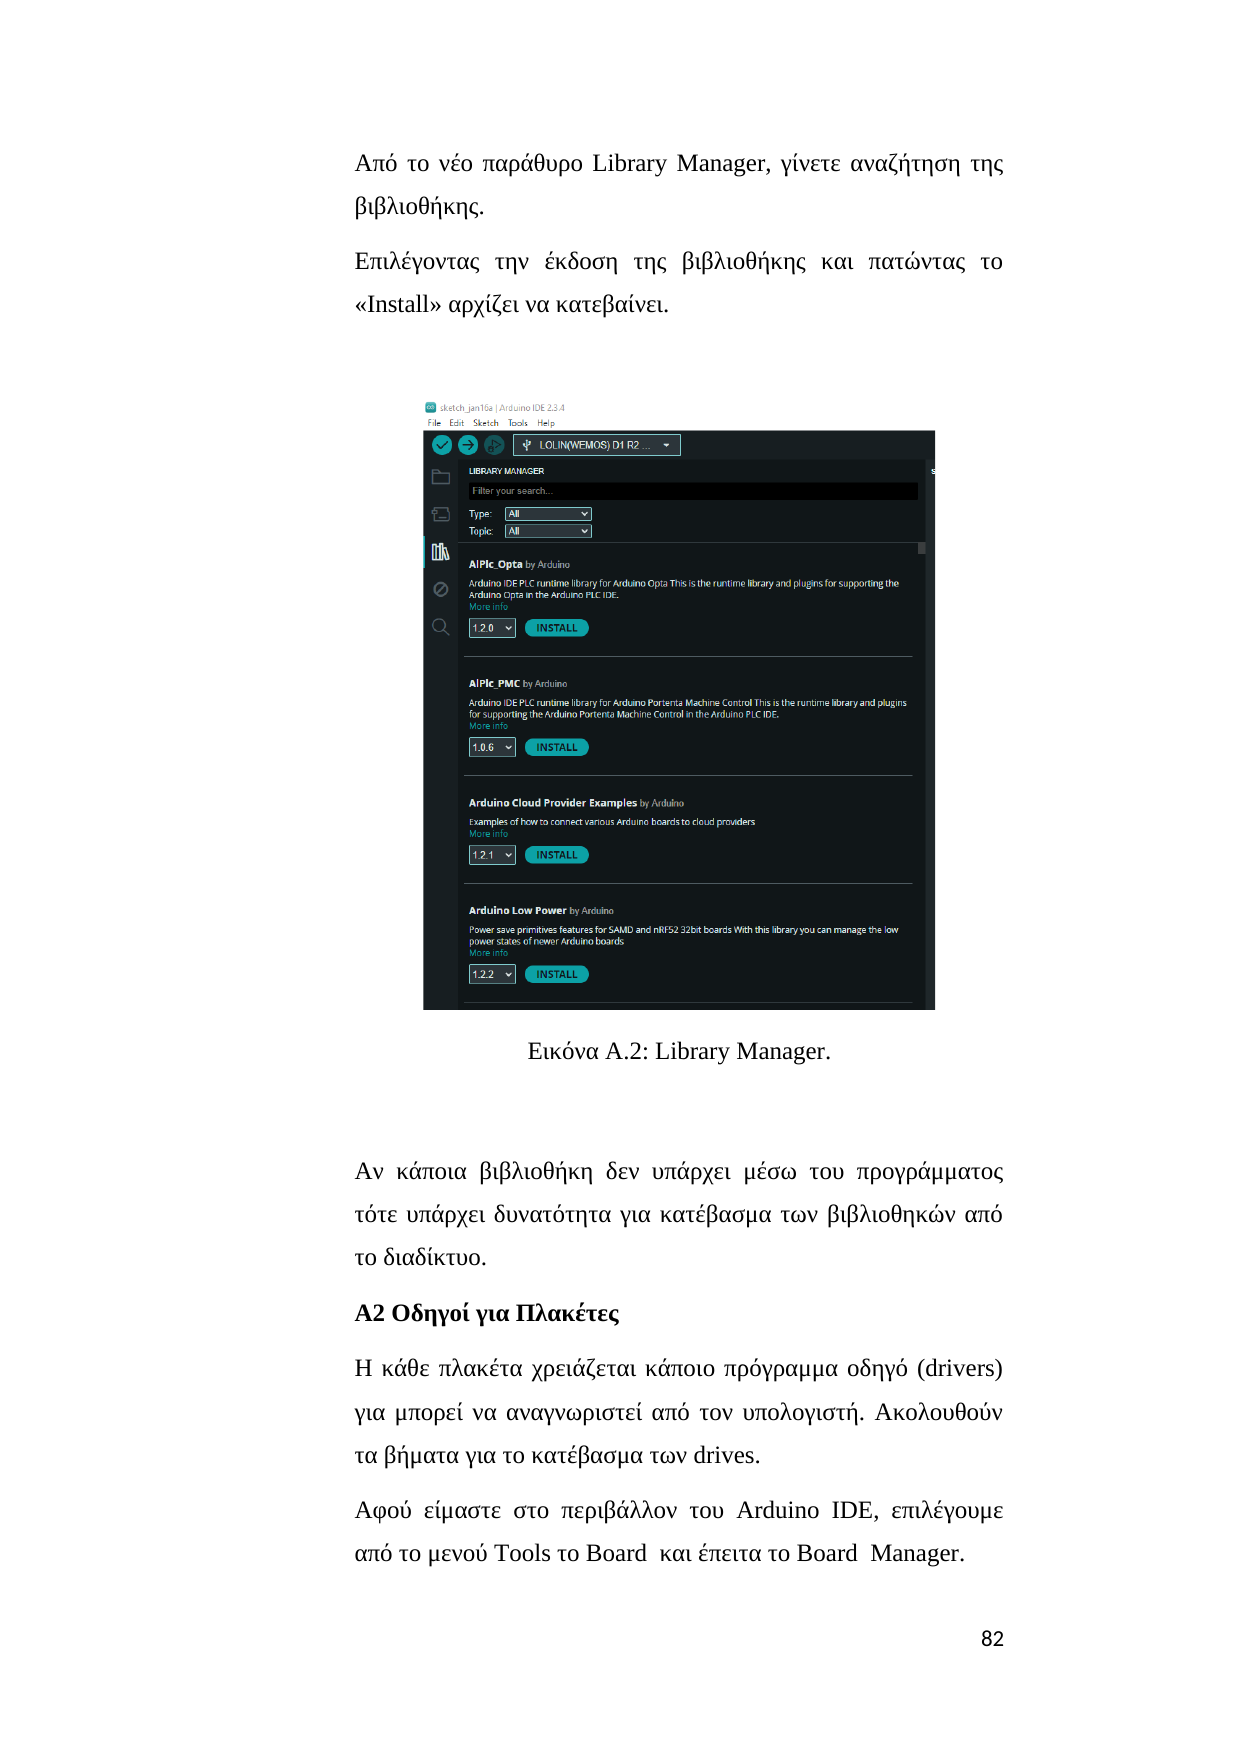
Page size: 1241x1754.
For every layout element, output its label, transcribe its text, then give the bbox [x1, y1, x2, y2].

subtitle Α2 Οδηγοί για Πλακέτες [354, 1298, 1004, 1327]
text Εικόνα Α.2: Library Manager. [354, 1036, 1004, 1065]
text Αφού είμαστε στο περιβάλλον του Arduino IDE, επιλέγουμε από το μενού Tools το Board και έπειτα το Board Manager. [354, 1495, 1004, 1567]
text Αν κάποια βιβλιοθήκη δεν υπάρχει μέσω του προγράμματος τότε υπάρχει δυνατότητα για κατέβασμα των βιβλιοθηκών από το διαδίκτυο. [354, 1156, 1004, 1271]
text Η κάθε πλακέτα χρειάζεται κάποιο πρόγραμμα οδηγό (drivers) για μπορεί να αναγνωριστεί από τον υπολογιστή. Ακολουθούν τα βήματα για το κατέβασμα των drives. [354, 1353, 1004, 1468]
picture [423, 400, 936, 1010]
text Επιλέγοντας την έκδοση της βιβλιοθήκης και πατώντας το «Install» αρχίζει να κατεβαίνει. [354, 246, 1004, 318]
text Από το νέο παράθυρο Library Manager, γίνετε αναζήτηση της βιβλιοθήκης. [354, 148, 1004, 219]
